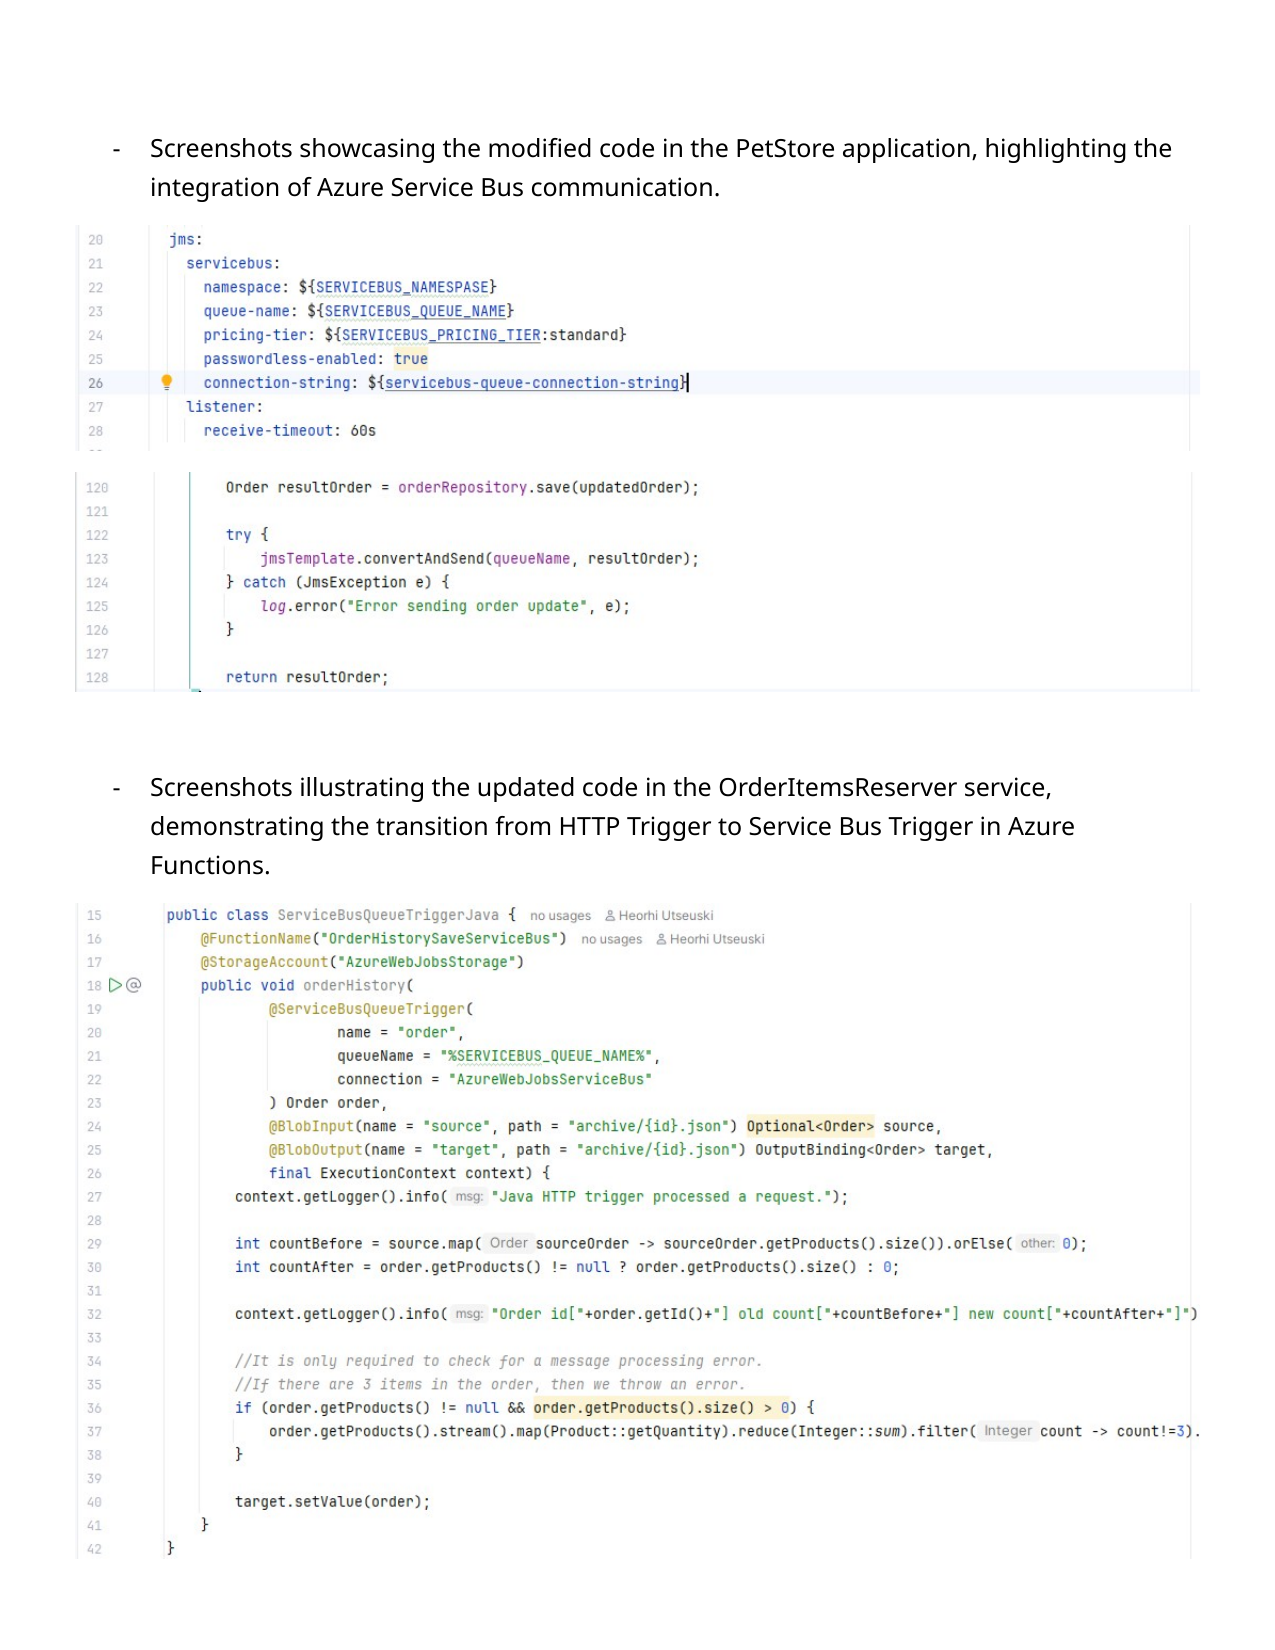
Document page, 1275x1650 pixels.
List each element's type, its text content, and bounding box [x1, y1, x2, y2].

list Screenshots illustrating the updated code in the OrderItemsReserver service, demonstrating the transition from HTTP Trigger to Service Bus Trigger in Azure Functions. [112, 769, 1200, 882]
picture [75, 225, 1200, 451]
picture [75, 903, 1200, 1559]
list Screenshots showcasing the modified code in the PetStore application, highlighting the integration of Azure Service Bus communication. [112, 131, 1200, 204]
picture [75, 472, 1200, 692]
